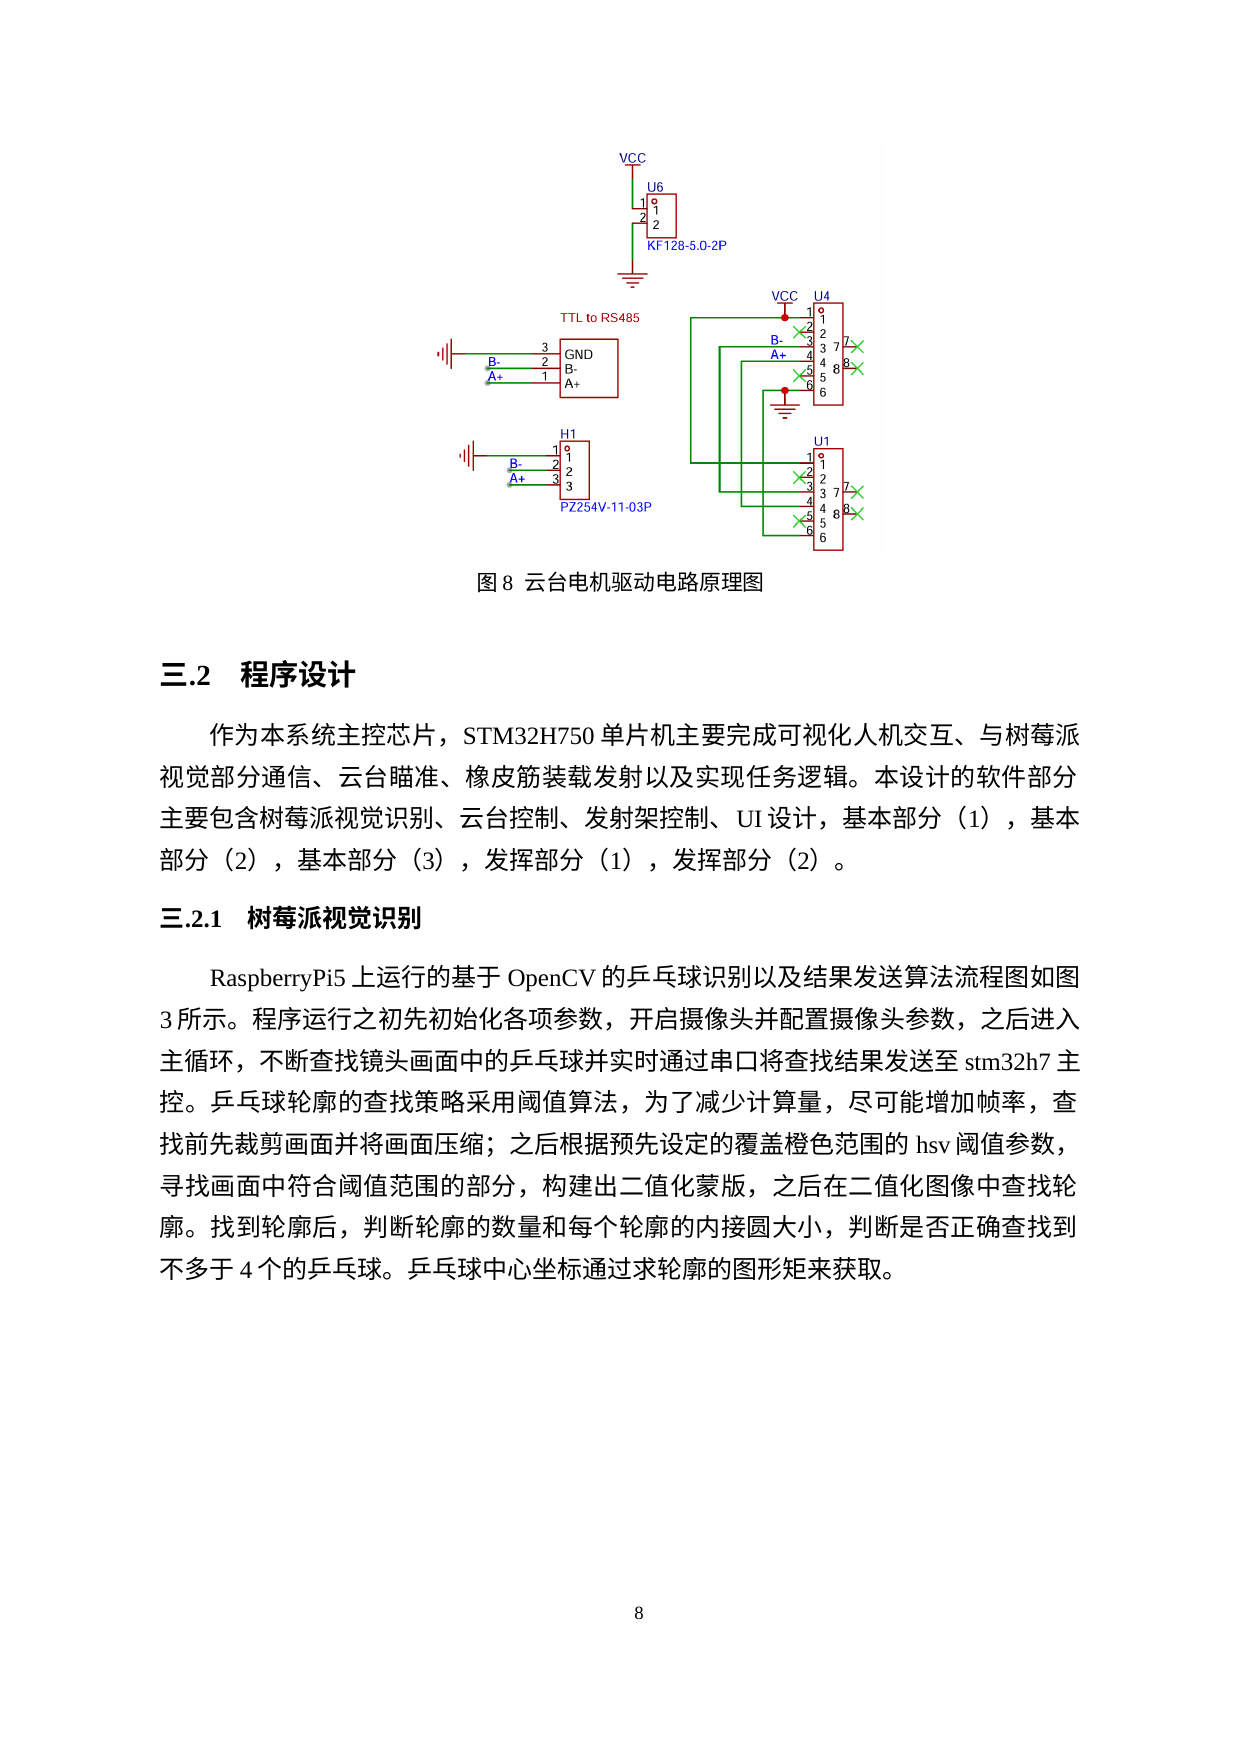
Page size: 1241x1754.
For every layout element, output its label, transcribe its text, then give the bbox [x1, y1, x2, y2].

text RaspberryPi5上运行的基于OpenCV的乒乓球识别以及结果发送算法流程图如图3所示。程序运行之初先初始化各项参数，开启摄像头并配置摄像头参数，之后进入主循环，不断查找镜头画面中的乒乓球并实时通过串口将查找结果发送至stm32h7主控。乒乓球轮廓的查找策略采用阈值算法，为了减少计算量，尽可能增加帧率，查找前先裁剪画面并将画面压缩；之后根据预先设定的覆盖橙色范围的hsv阈值参数，寻找画面中符合阈值范围的部分，构建出二值化蒙版，之后在二值化图像中查找轮廓。找到轮廓后，判断轮廓的数量和每个轮廓的内接圆大小，判断是否正确查找到不多于4个的乒乓球。乒乓球中心坐标通过求轮廓的图形矩来获取。 [159, 953, 1081, 1287]
subtitle 程序设计 [159, 652, 1081, 694]
picture [406, 141, 884, 555]
text 作为本系统主控芯片，STM32H750单片机主要完成可视化人机交互、与树莓派视觉部分通信、云台瞄准、橡皮筋装载发射以及实现任务逻辑。本设计的软件部分主要包含树莓派视觉识别、云台控制、发射架控制、UI设计，基本部分（1），基本部分（2），基本部分（3），发挥部分（1），发挥部分（2）。 [159, 711, 1081, 878]
text 图8 云台电机驱动电路原理图 [159, 565, 1081, 596]
subtitle 树莓派视觉识别 [159, 894, 1081, 936]
